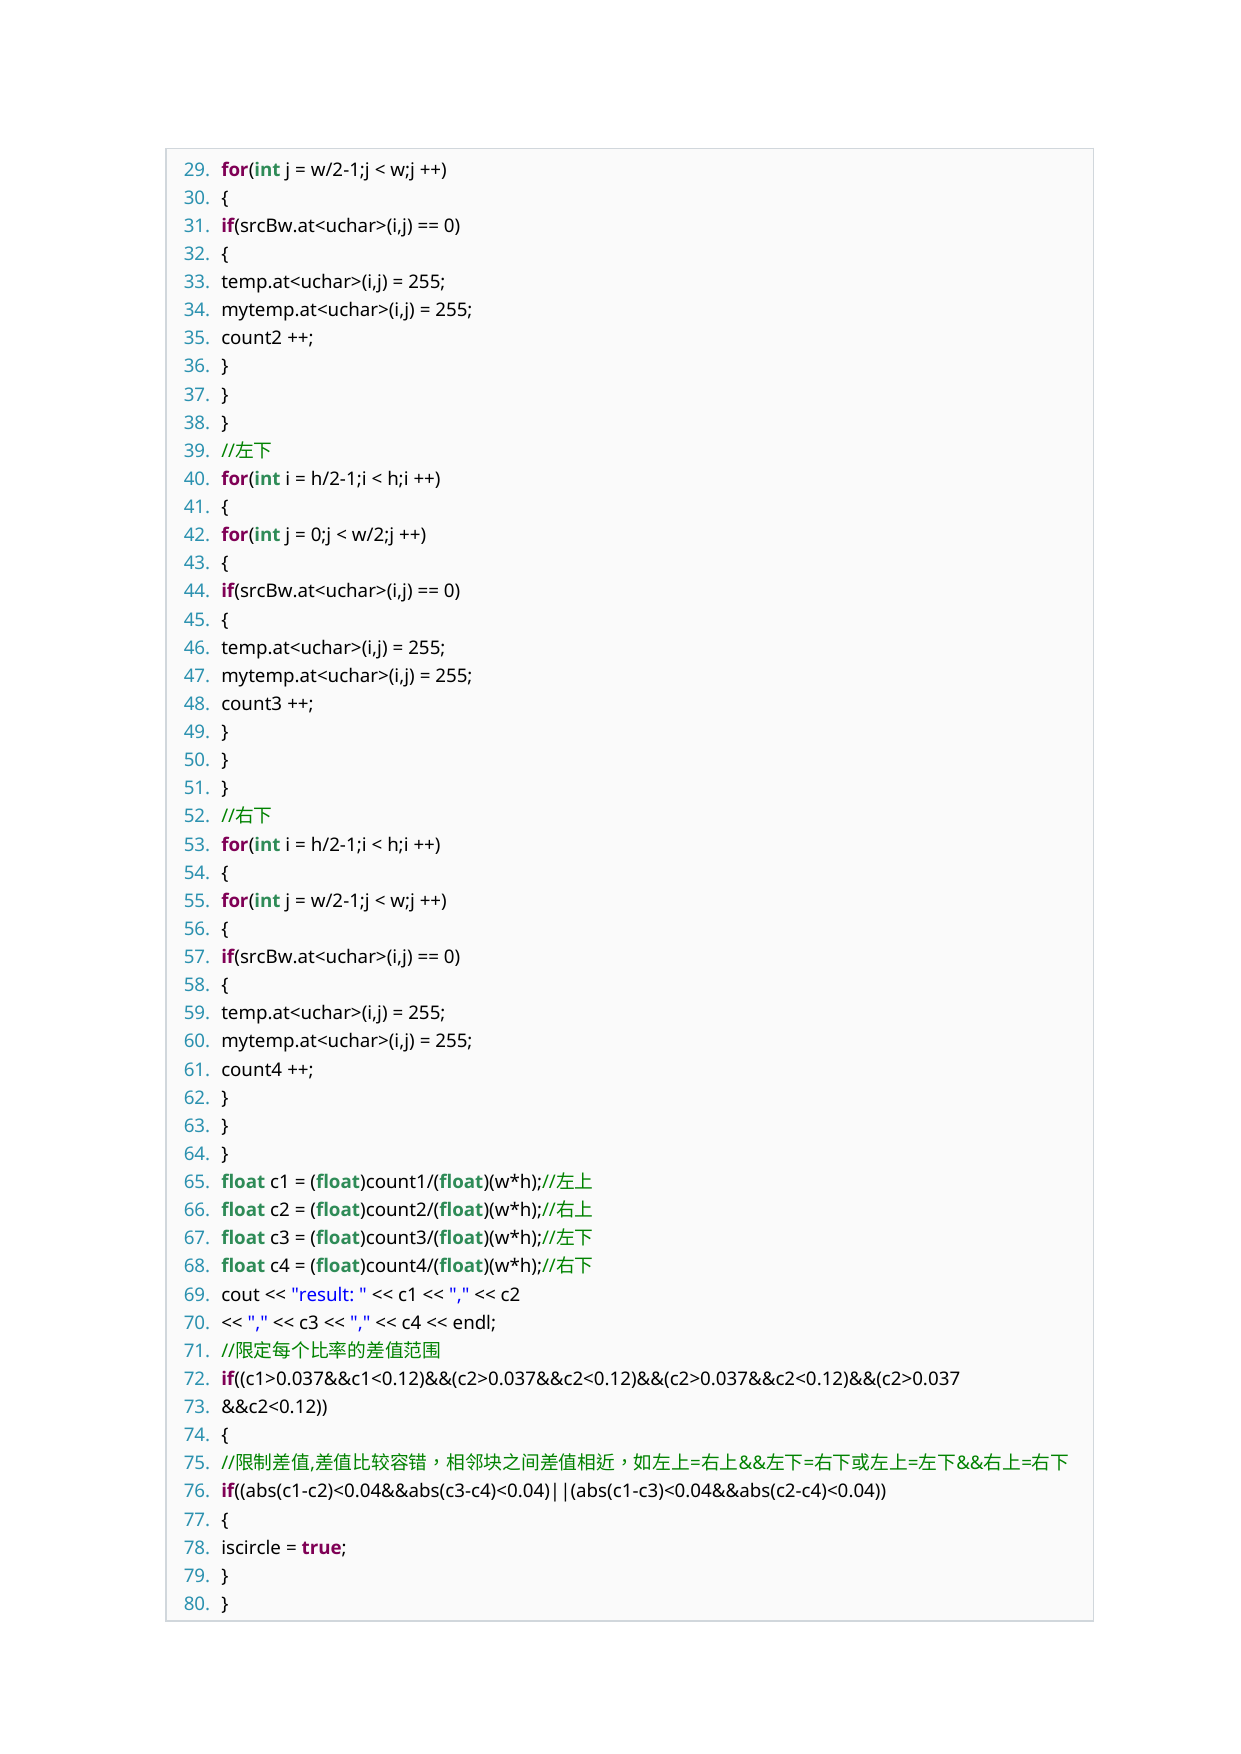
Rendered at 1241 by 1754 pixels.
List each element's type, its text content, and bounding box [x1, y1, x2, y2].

list float c2 = (float)count2/(float)(w*h);//右上 [167, 1188, 1093, 1216]
list { [167, 485, 1093, 513]
list { [167, 851, 1093, 879]
list if((c1>0.037&&c1<0.12)&&(c2>0.037&&c2<0.12)&&(c2>0.037&&c2<0.12)&&(c2>0.037 [167, 1357, 1093, 1385]
list } [167, 401, 1093, 429]
list } [167, 738, 1093, 766]
list } [167, 373, 1093, 401]
list count3 ++; [167, 682, 1093, 710]
list if((abs(c1-c2)<0.04&&abs(c3-c4)<0.04)||(abs(c1-c3)<0.04&&abs(c2-c4)<0.04)) [167, 1469, 1093, 1498]
list { [167, 176, 1093, 204]
list } [167, 1554, 1093, 1582]
list count2 ++; [167, 316, 1093, 344]
list if(srcBw.at<uchar>(i,j) == 0) [167, 569, 1093, 598]
list for(int j = w/2-1;j < w;j ++) [167, 149, 1093, 176]
list } [167, 766, 1093, 794]
list temp.at<uchar>(i,j) = 255; [167, 626, 1093, 654]
list { [167, 1498, 1093, 1526]
list } [167, 1076, 1093, 1104]
list { [167, 963, 1093, 991]
list float c1 = (float)count1/(float)(w*h);//左上 [167, 1160, 1093, 1188]
list if(srcBw.at<uchar>(i,j) == 0) [167, 935, 1093, 963]
list //左下 [167, 429, 1093, 457]
list mytemp.at<uchar>(i,j) = 255; [167, 288, 1093, 316]
list } [167, 710, 1093, 738]
list //限制差值,差值比较容错，相邻块之间差值相近，如左上=右上&&左下=右下或左上=左下&&右上=右下 [167, 1441, 1093, 1469]
list } [167, 1104, 1093, 1132]
list { [167, 541, 1093, 569]
list for(int j = w/2-1;j < w;j ++) [167, 879, 1093, 907]
list } [167, 1582, 1093, 1620]
list for(int i = h/2-1;i < h;i ++) [167, 823, 1093, 851]
list mytemp.at<uchar>(i,j) = 255; [167, 1019, 1093, 1048]
list //限定每个比率的差值范围 [167, 1329, 1093, 1357]
list if(srcBw.at<uchar>(i,j) == 0) [167, 204, 1093, 232]
list cout << "result: " << c1 << "," << c2 [167, 1273, 1093, 1301]
list { [167, 598, 1093, 626]
list { [167, 1413, 1093, 1441]
list } [167, 344, 1093, 373]
list << "," << c3 << "," << c4 << endl; [167, 1301, 1093, 1329]
list count4 ++; [167, 1048, 1093, 1076]
list //右下 [167, 794, 1093, 823]
list } [167, 1132, 1093, 1160]
list { [167, 232, 1093, 260]
list mytemp.at<uchar>(i,j) = 255; [167, 654, 1093, 682]
list float c3 = (float)count3/(float)(w*h);//左下 [167, 1216, 1093, 1244]
list float c4 = (float)count4/(float)(w*h);//右下 [167, 1244, 1093, 1273]
list for(int j = 0;j < w/2;j ++) [167, 513, 1093, 541]
list &&c2<0.12)) [167, 1385, 1093, 1413]
list { [167, 907, 1093, 935]
list temp.at<uchar>(i,j) = 255; [167, 991, 1093, 1019]
list temp.at<uchar>(i,j) = 255; [167, 260, 1093, 288]
list for(int i = h/2-1;i < h;i ++) [167, 457, 1093, 485]
list iscircle = true; [167, 1526, 1093, 1554]
